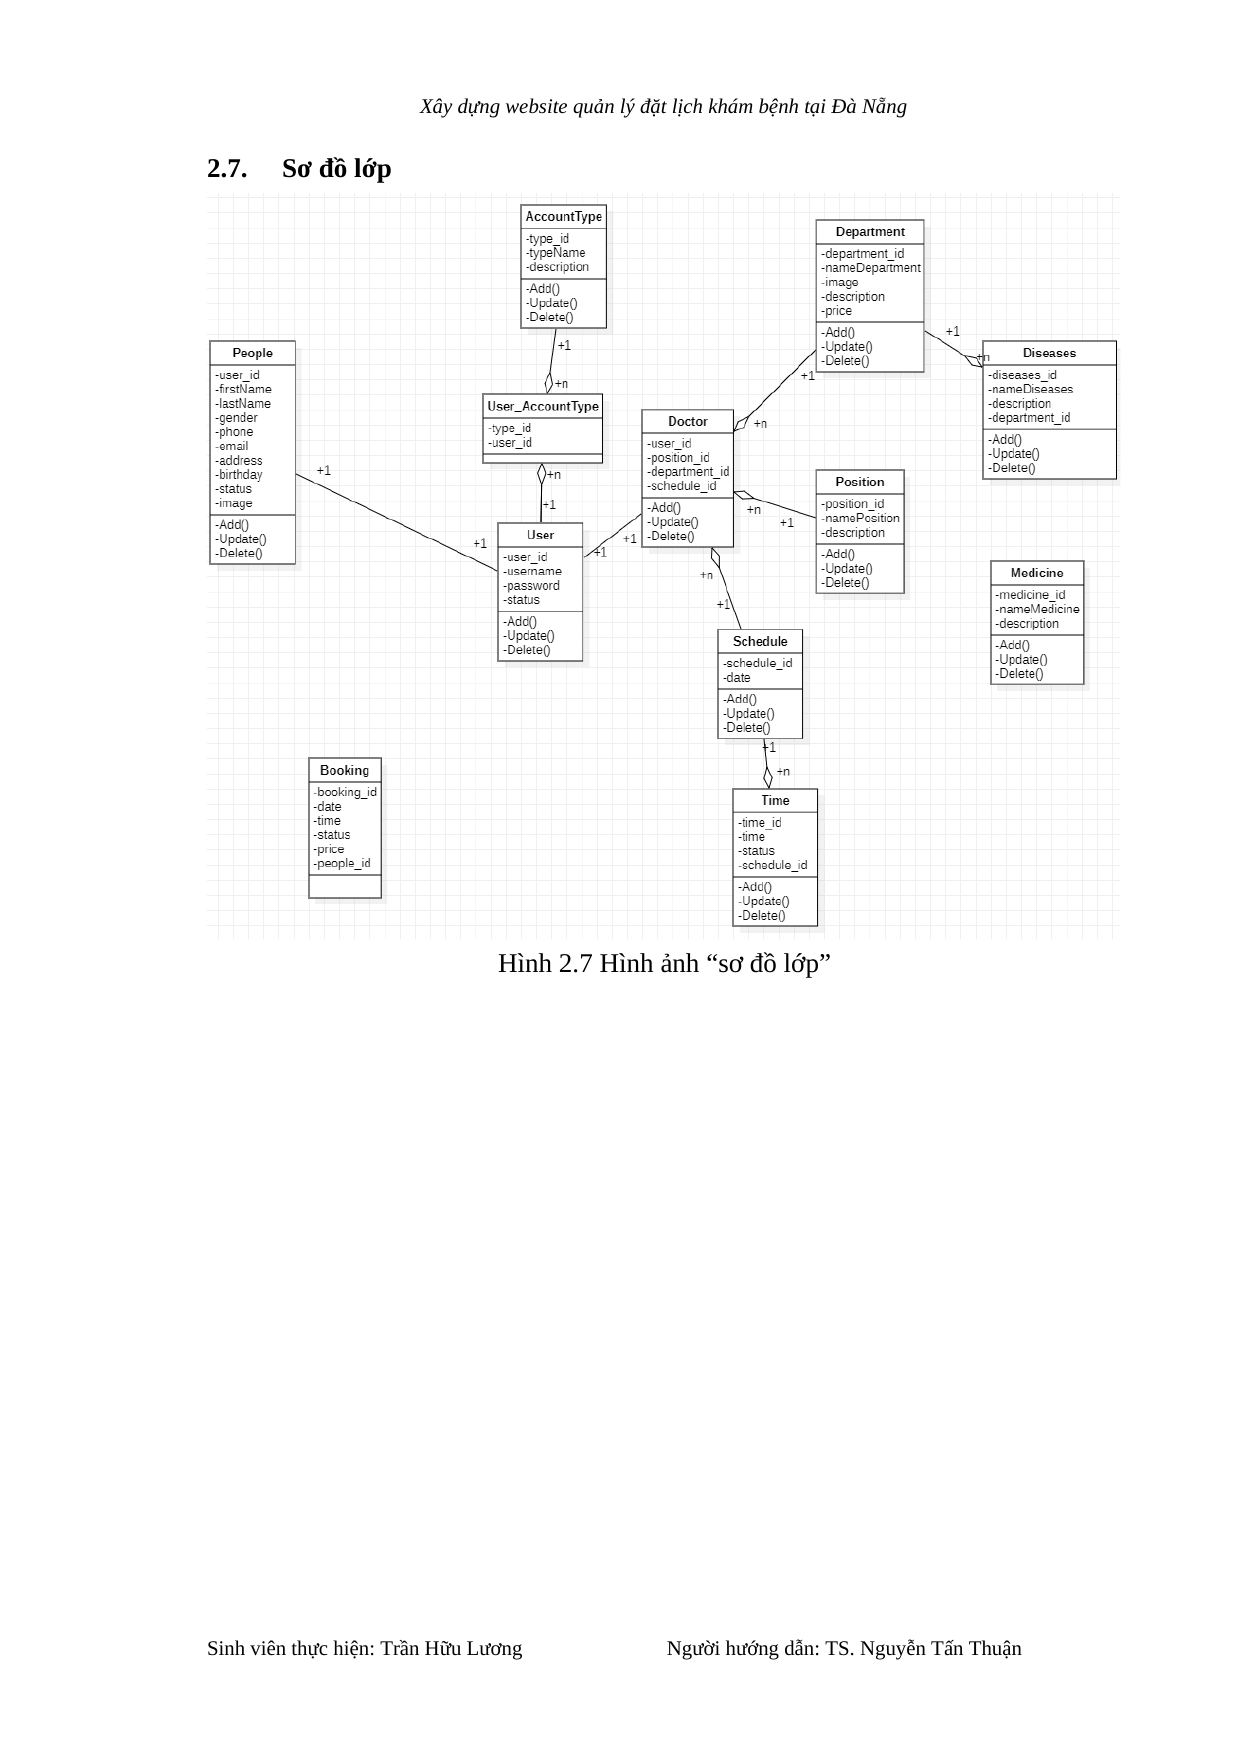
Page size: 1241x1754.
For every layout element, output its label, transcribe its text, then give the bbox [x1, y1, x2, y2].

list Sơ đồ lớp [207, 153, 1122, 184]
text Hình 2.7 Hình ảnh “sơ đồ lớp” [207, 948, 1122, 979]
picture [206, 193, 1121, 939]
